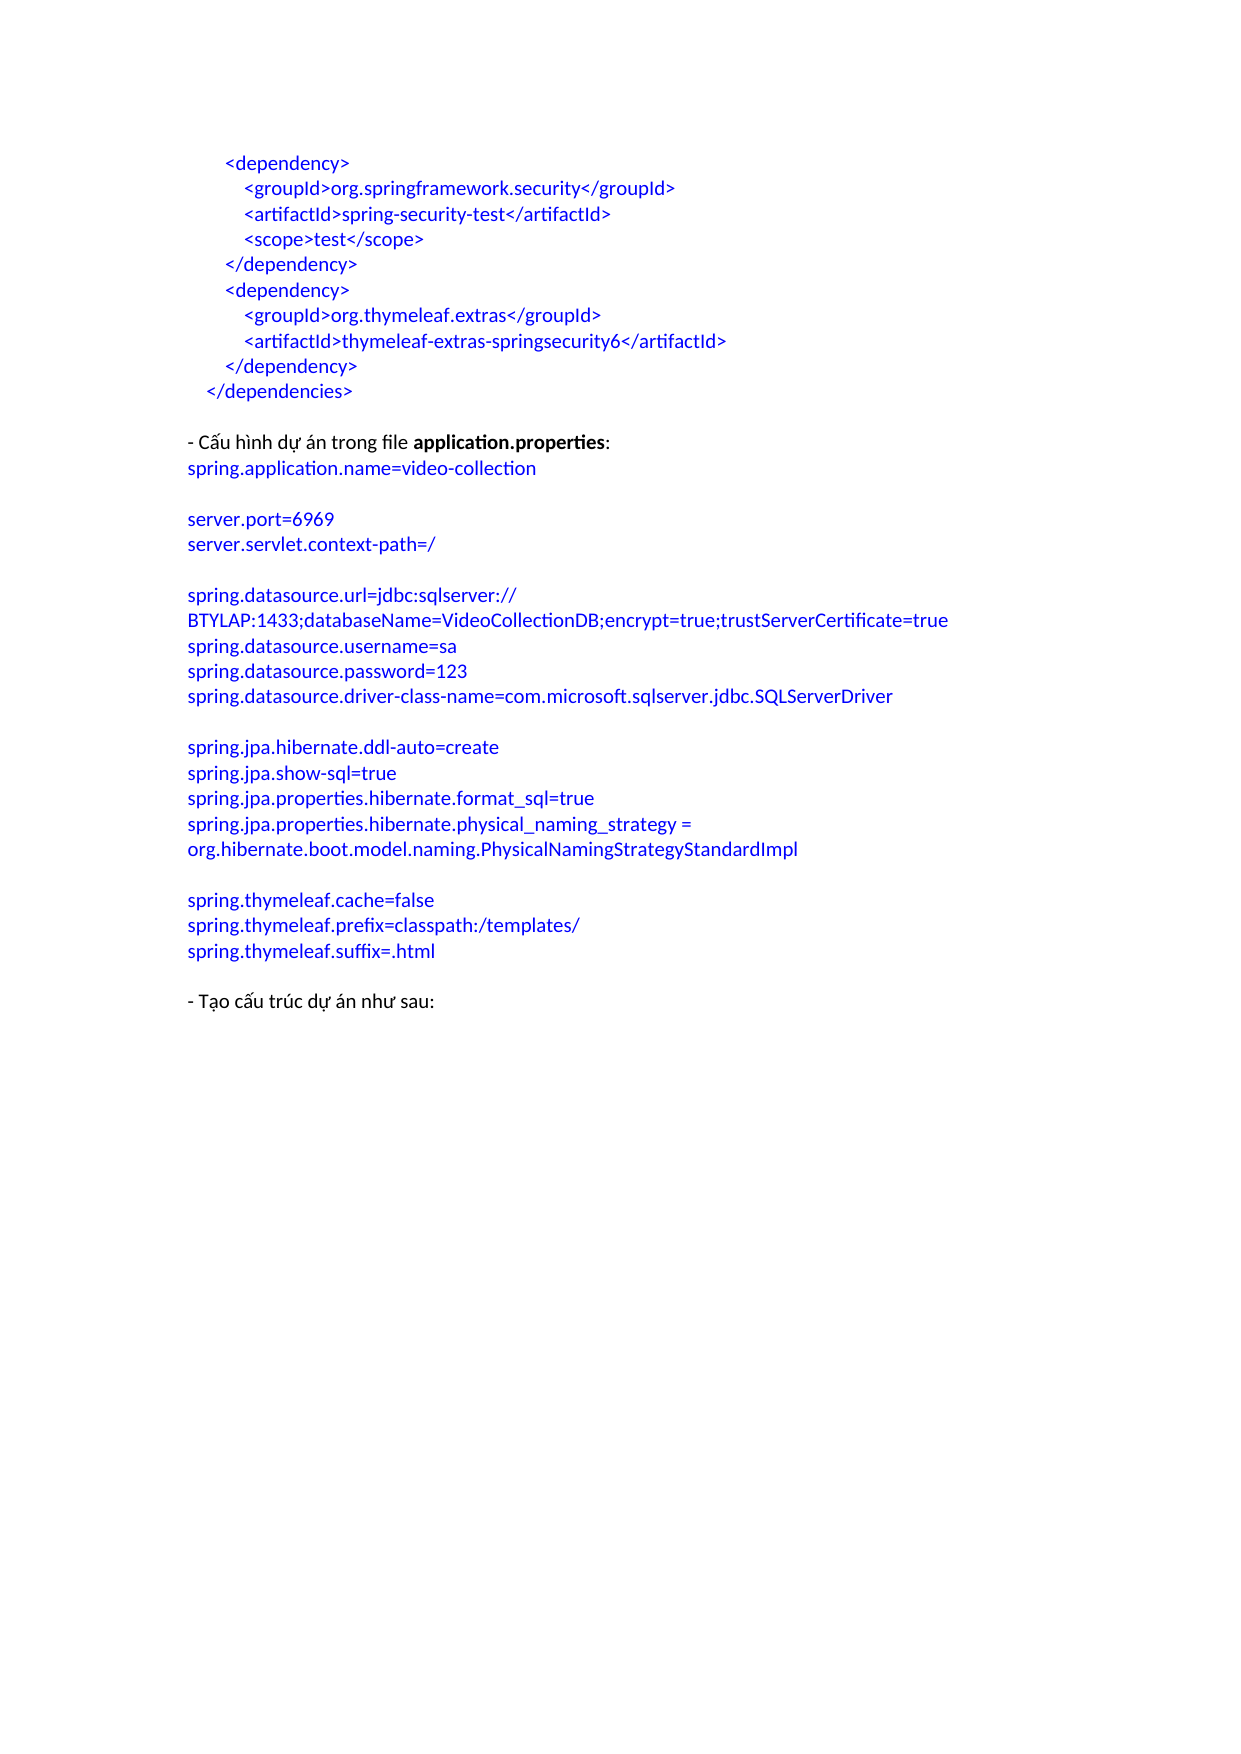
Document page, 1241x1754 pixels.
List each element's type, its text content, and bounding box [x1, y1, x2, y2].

list <scope>test</scope> [187, 226, 1053, 252]
list spring.datasource.url=jdbc:sqlserver://BTYLAP:1433;databaseName=VideoCollectionDB;encrypt=true;trustServerCertificate=true [187, 582, 1053, 633]
list </dependency> [187, 353, 1053, 379]
list </dependency> [187, 252, 1053, 277]
list spring.datasource.username=sa [187, 633, 1053, 658]
list spring.application.name=video-collection [187, 455, 1053, 480]
list spring.thymeleaf.cache=false [187, 887, 1053, 912]
list <groupId>org.springframework.security</groupId> [187, 175, 1053, 201]
list spring.datasource.password=123 [187, 658, 1053, 684]
list - Cấu hình dự án trong file application.properties: [187, 429, 1053, 455]
list spring.thymeleaf.prefix=classpath:/templates/ [187, 912, 1053, 938]
list <dependency> [187, 150, 1053, 175]
list spring.jpa.properties.hibernate.physical_naming_strategy = org.hibernate.boot.model.naming.PhysicalNamingStrategyStandardImpl [187, 811, 1053, 862]
list server.port=6969 [187, 506, 1053, 531]
list - Tạo cấu trúc dự án như sau: [187, 989, 1053, 1014]
list spring.thymeleaf.suffix=.html [187, 938, 1053, 963]
list spring.jpa.show-sql=true [187, 760, 1053, 785]
list spring.jpa.hibernate.ddl-auto=create [187, 734, 1053, 760]
list server.servlet.context-path=/ [187, 531, 1053, 557]
list spring.jpa.properties.hibernate.format_sql=true [187, 785, 1053, 811]
list <groupId>org.thymeleaf.extras</groupId> [187, 302, 1053, 328]
list spring.datasource.driver-class-name=com.microsoft.sqlserver.jdbc.SQLServerDriver [187, 684, 1053, 709]
list <artifactId>thymeleaf-extras-springsecurity6</artifactId> [187, 328, 1053, 353]
list <artifactId>spring-security-test</artifactId> [187, 201, 1053, 226]
list <dependency> [187, 277, 1053, 302]
list </dependencies> [187, 379, 1053, 404]
